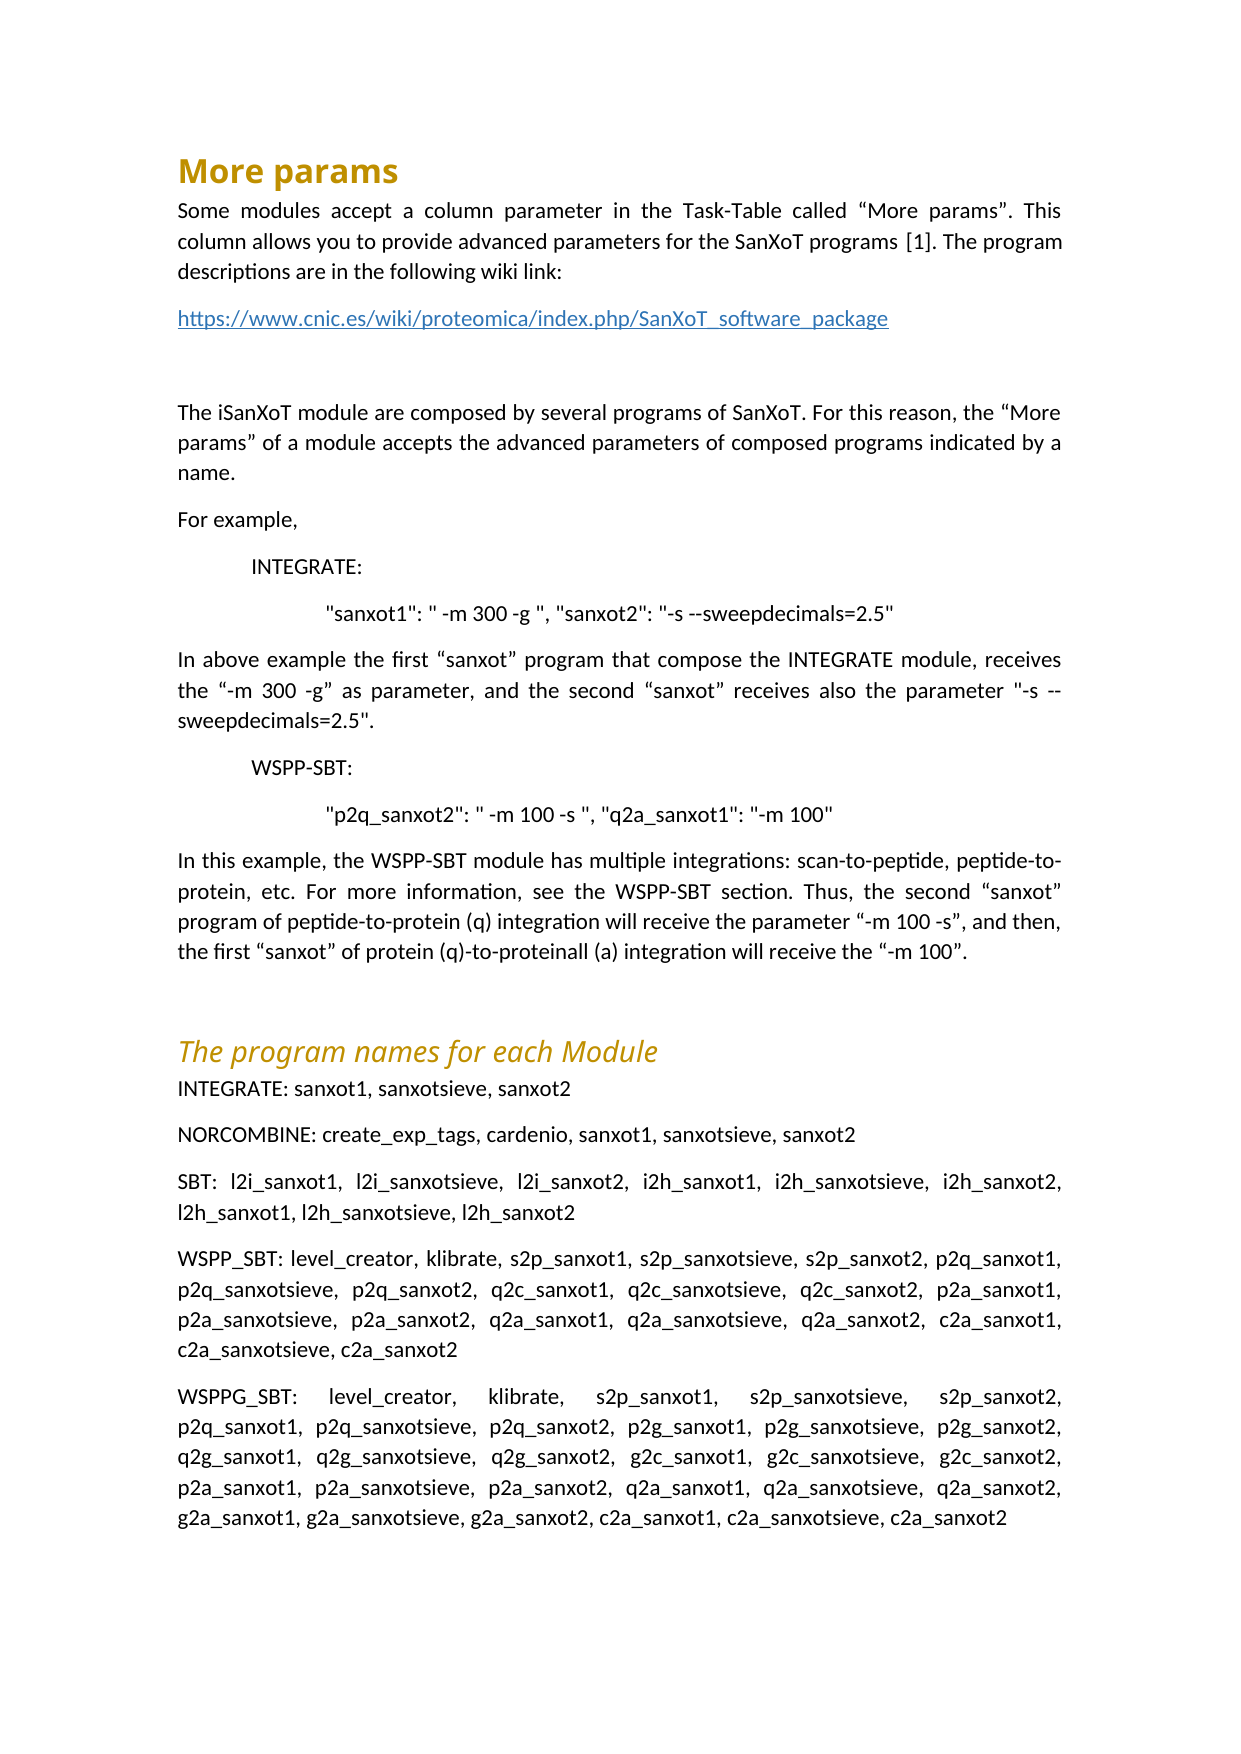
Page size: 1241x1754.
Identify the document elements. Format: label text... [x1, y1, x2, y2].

text WSPP_SBT: level_creator, klibrate, s2p_sanxot1, s2p_sanxotsieve, s2p_sanxot2, p2q_sanxot1, p2q_sanxotsieve, p2q_sanxot2, q2c_sanxot1, q2c_sanxotsieve, q2c_sanxot2, p2a_sanxot1, p2a_sanxotsieve, p2a_sanxot2, q2a_sanxot1, q2a_sanxotsieve, q2a_sanxot2, c2a_sanxot1, c2a_sanxotsieve, c2a_sanxot2 [177, 1244, 1063, 1363]
text NORCOMBINE: create_exp_tags, cardenio, sanxot1, sanxotsieve, sanxot2 [177, 1121, 1063, 1149]
text In above example the first “sanxot” program that compose the INTEGRATE module, receives the “-m 300 -g” as parameter, and the second “sanxot” receives also the parameter "-s --sweepdecimals=2.5". [177, 646, 1063, 734]
text "sanxot1": " -m 300 -g ", "sanxot2": "-s --sweepdecimals=2.5" [251, 599, 1063, 627]
subtitle More params [177, 148, 1063, 193]
text In this example, the WSPP-SBT module has multiple integrations: scan-to-peptide, peptide-to-protein, etc. For more information, see the WSPP-SBT section. Thus, the second “sanxot” program of peptide-to-protein (q) integration will receive the parameter “-m 100 -s”, and then, the first “sanxot” of protein (q)-to-proteinall (a) integration will receive the “-m 100”. [177, 847, 1063, 965]
text SBT: l2i_sanxot1, l2i_sanxotsieve, l2i_sanxot2, i2h_sanxot1, i2h_sanxotsieve, i2h_sanxot2, l2h_sanxot1, l2h_sanxotsieve, l2h_sanxot2 [177, 1167, 1063, 1226]
text WSPPG_SBT: level_creator, klibrate, s2p_sanxot1, s2p_sanxotsieve, s2p_sanxot2, p2q_sanxot1, p2q_sanxotsieve, p2q_sanxot2, p2g_sanxot1, p2g_sanxotsieve, p2g_sanxot2, q2g_sanxot1, q2g_sanxotsieve, q2g_sanxot2, g2c_sanxot1, g2c_sanxotsieve, g2c_sanxot2, p2a_sanxot1, p2a_sanxotsieve, p2a_sanxot2, q2a_sanxot1, q2a_sanxotsieve, q2a_sanxot2, g2a_sanxot1, g2a_sanxotsieve, g2a_sanxot2, c2a_sanxot1, c2a_sanxotsieve, c2a_sanxot2 [177, 1382, 1063, 1531]
text For example, [177, 505, 1063, 533]
text "p2q_sanxot2": " -m 100 -s ", "q2a_sanxot1": "-m 100" [251, 800, 1063, 828]
text INTEGRATE: sanxot1, sanxotsieve, sanxot2 [177, 1074, 1063, 1102]
text INTEGRATE: [251, 552, 1063, 580]
text https://www.cnic.es/wiki/proteomica/index.php/SanXoT_software_package [177, 304, 1063, 332]
text The iSanXoT module are composed by several programs of SanXoT. For this reason, the “More params” of a module accepts the advanced parameters of composed programs indicated by a name. [177, 398, 1063, 486]
text WSPP-SBT: [251, 753, 1063, 781]
text Some modules accept a column parameter in the Task-Table called “More params”. This column allows you to provide advanced parameters for the SanXoT programs [1]. The program descriptions are in the following wiki link: [177, 197, 1063, 285]
subtitle The program names for each Module [177, 1031, 1063, 1071]
